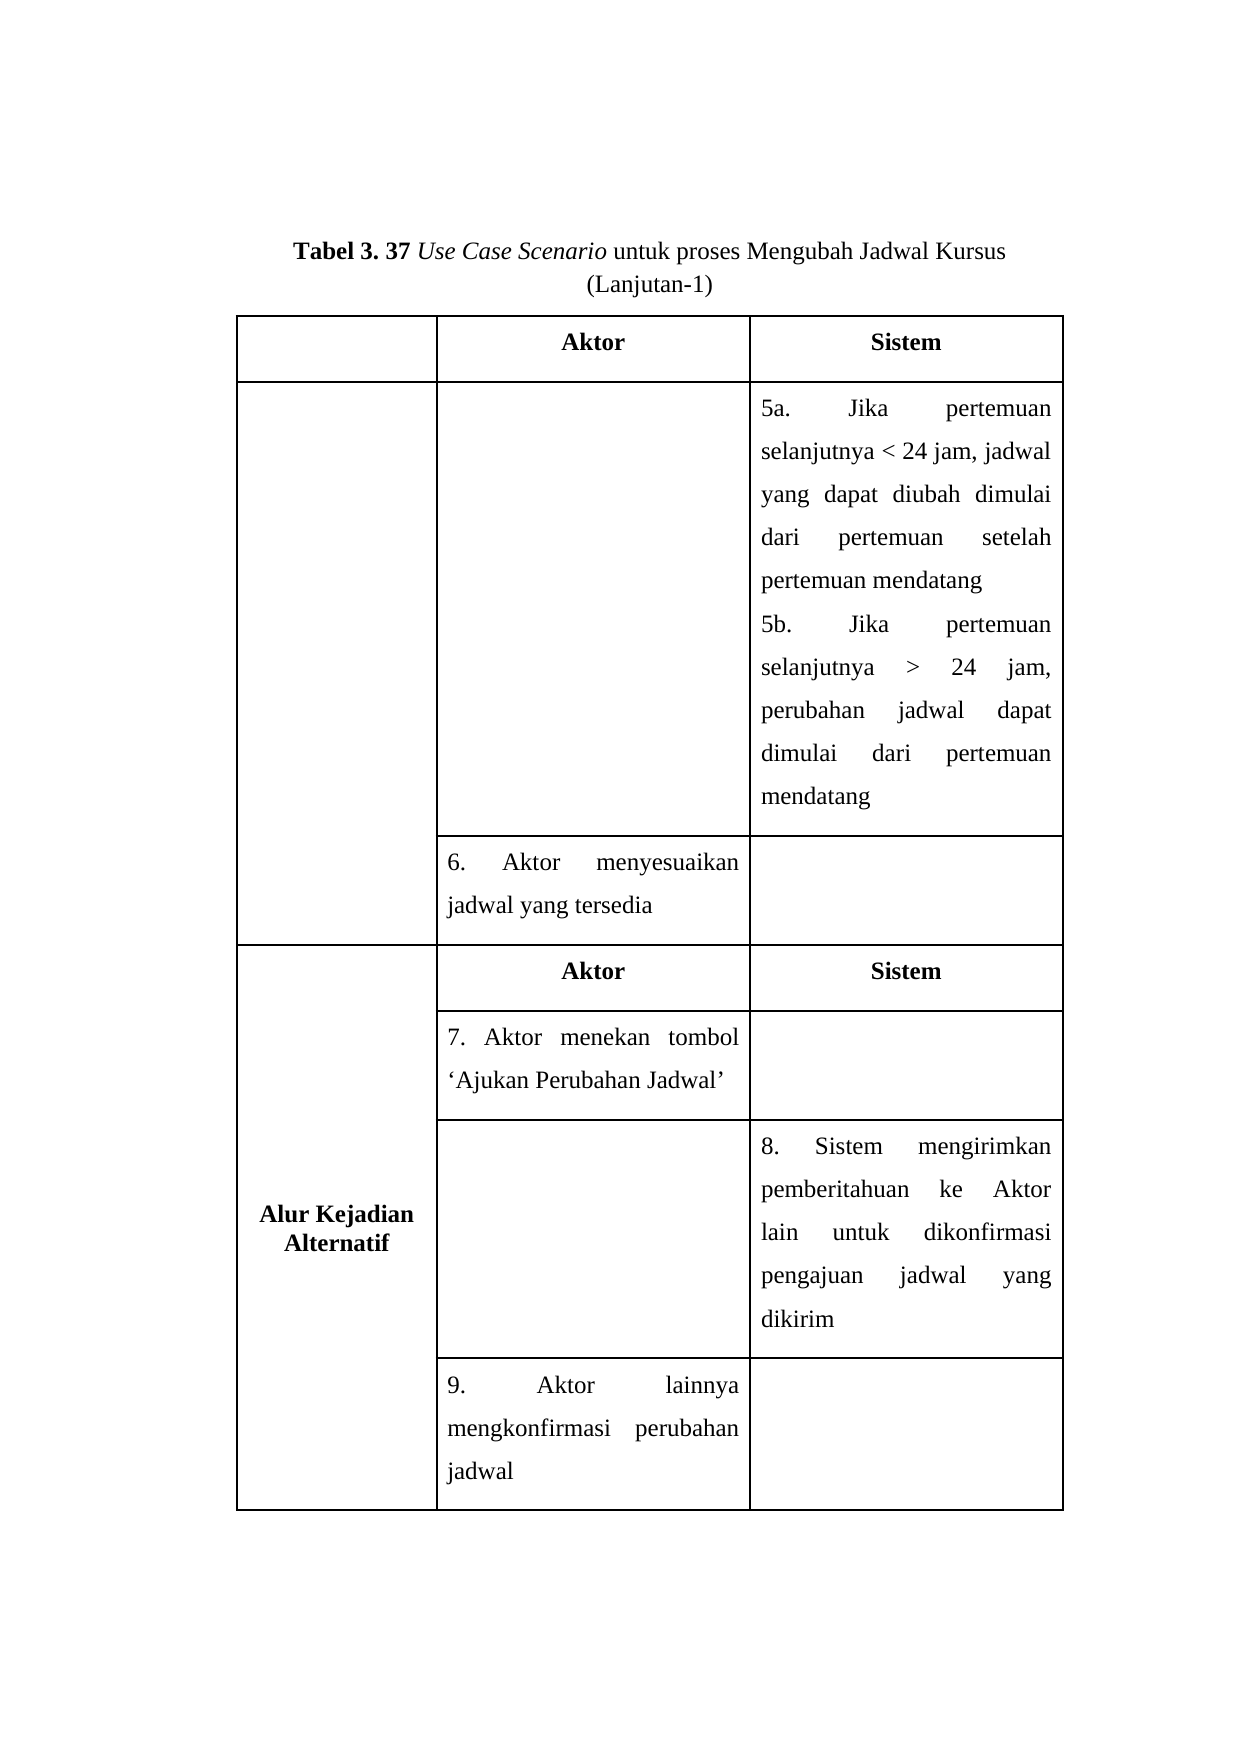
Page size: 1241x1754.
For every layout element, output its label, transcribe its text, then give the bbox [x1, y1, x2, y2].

table_cell 9. Aktor lainnya mengkonfirmasi perubahan jadwal [438, 1359, 749, 1509]
table_cell [751, 837, 1062, 944]
table_cell [438, 383, 749, 835]
table_cell [438, 1121, 749, 1357]
table_cell [751, 1359, 1062, 1509]
table_cell Alur Kejadian Alternatif [238, 946, 436, 1509]
table_cell 5a. Jika pertemuan selanjutnya < 24 jam, jadwal yang dapat diubah dimulai dari pertemuan setelah pertemuan mendatang 5b. Jika pertemuan selanjutnya > 24 jam, perubahan jadwal dapat dimulai dari pertemuan mendatang [751, 383, 1062, 835]
table_cell [751, 1012, 1062, 1119]
table_cell 6. Aktor menyesuaikan jadwal yang tersedia [438, 837, 749, 944]
table_header Aktor [438, 317, 749, 381]
table_cell Aktor [438, 946, 749, 1010]
table_header [238, 317, 436, 381]
table_cell 8. Sistem mengirimkan pemberitahuan ke Aktor lain untuk dikonfirmasi pengajuan jadwal yang dikirim [751, 1121, 1062, 1357]
table_cell 7. Aktor menekan tombol ‘Ajukan Perubahan Jadwal’ [438, 1012, 749, 1119]
text Tabel 3. 37 Use Case Scenario untuk proses Mengubah Jadwal Kursus (Lanjutan-1) [266, 236, 1033, 298]
table_cell Sistem [751, 946, 1062, 1010]
table_cell [238, 383, 436, 944]
table_header Sistem [751, 317, 1062, 381]
